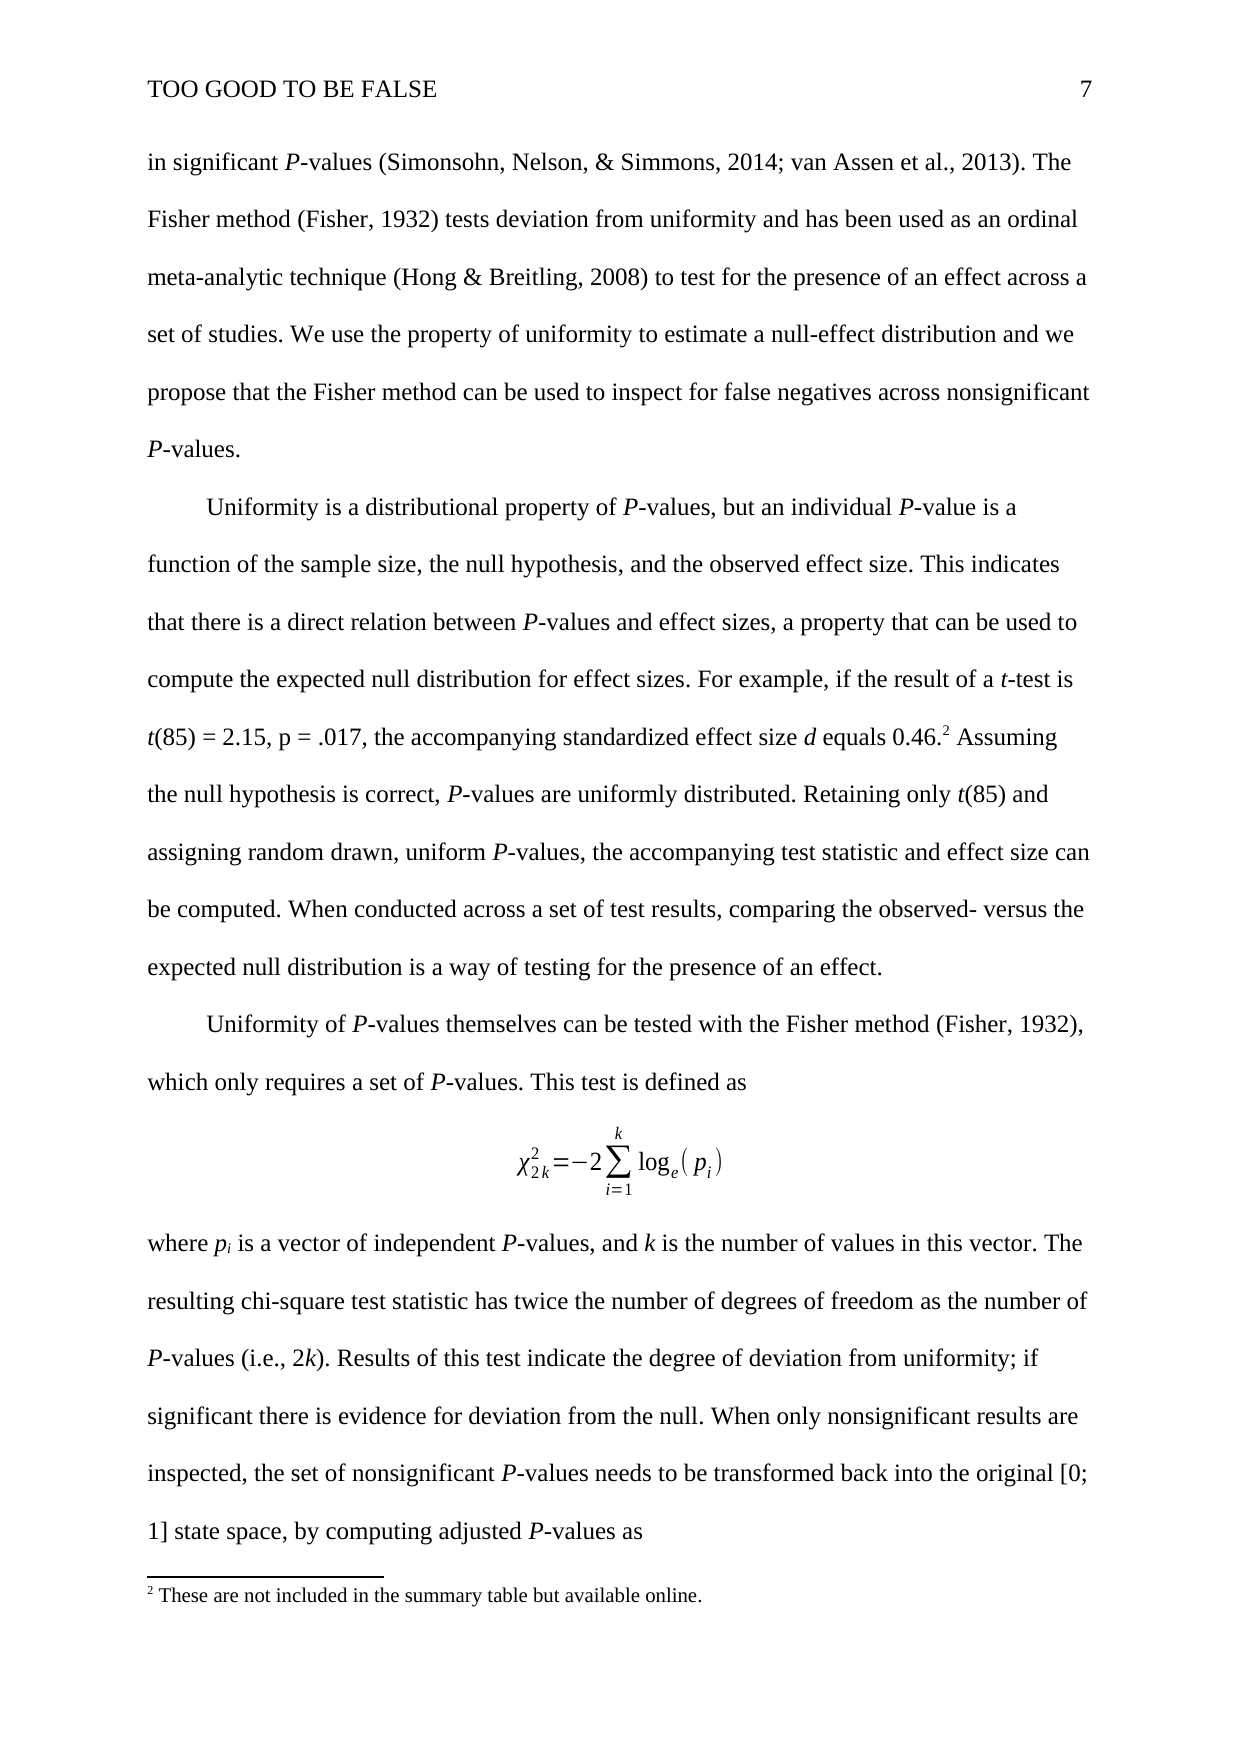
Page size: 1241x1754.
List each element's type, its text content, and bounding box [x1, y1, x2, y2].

text where pi is a vector of independent P-values, and k is the number of values in this vector. The resulting chi-square test statistic has twice the number of degrees of freedom as the number of P-values (i.e., 2k). Results of this test indicate the degree of deviation from uniformity; if significant there is evidence for deviation from the null. When only nonsignificant results are inspected, the set of nonsignificant P-values needs to be transformed back into the original [0; 1] state space, by computing adjusted P-values as [147, 1228, 1093, 1544]
text Uniformity of P-values themselves can be tested with the Fisher method (Fisher, 1932), which only requires a set of P-values. This test is defined as [147, 1009, 1093, 1096]
text Uniformity is a distributional property of P-values, but an individual P-value is a function of the sample size, the null hypothesis, and the observed effect size. This indicates that there is a direct relation between P-values and effect sizes, a property that can be used to compute the expected null distribution for effect sizes. For example, if the result of a t-test is t(85) = 2.15, p = .017, the accompanying standardized effect size d equals 0.46. Assuming the null hypothesis is correct, P-values are uniformly distributed. Retaining only t(85) and assigning random drawn, uniform P-values, the accompanying test statistic and effect size can be computed. When conducted across a set of test results, comparing the observed- versus the expected null distribution is a way of testing for the presence of an effect. [147, 492, 1093, 981]
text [147, 147, 1093, 463]
